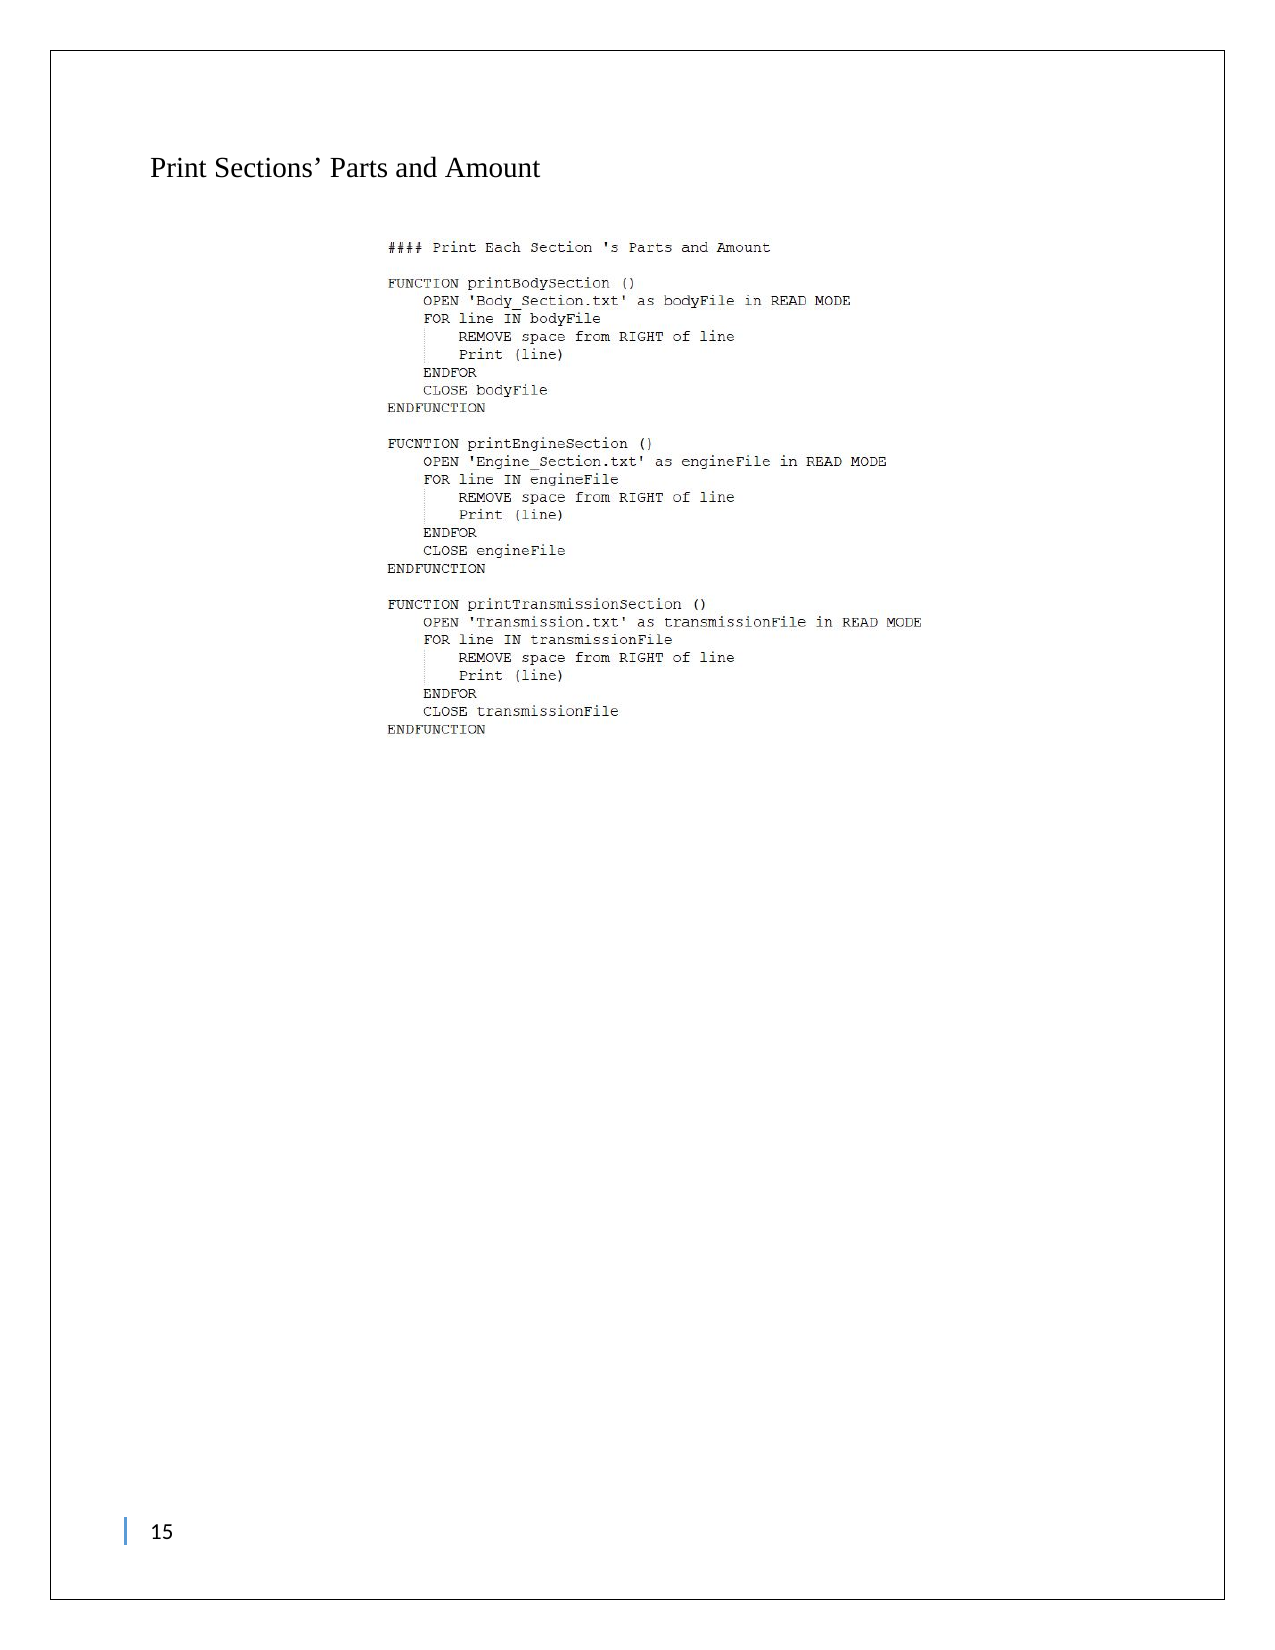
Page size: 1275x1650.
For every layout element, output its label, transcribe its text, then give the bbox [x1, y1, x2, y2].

subtitle Print Sections’ Parts and Amount [150, 150, 1181, 183]
picture [386, 238, 945, 742]
